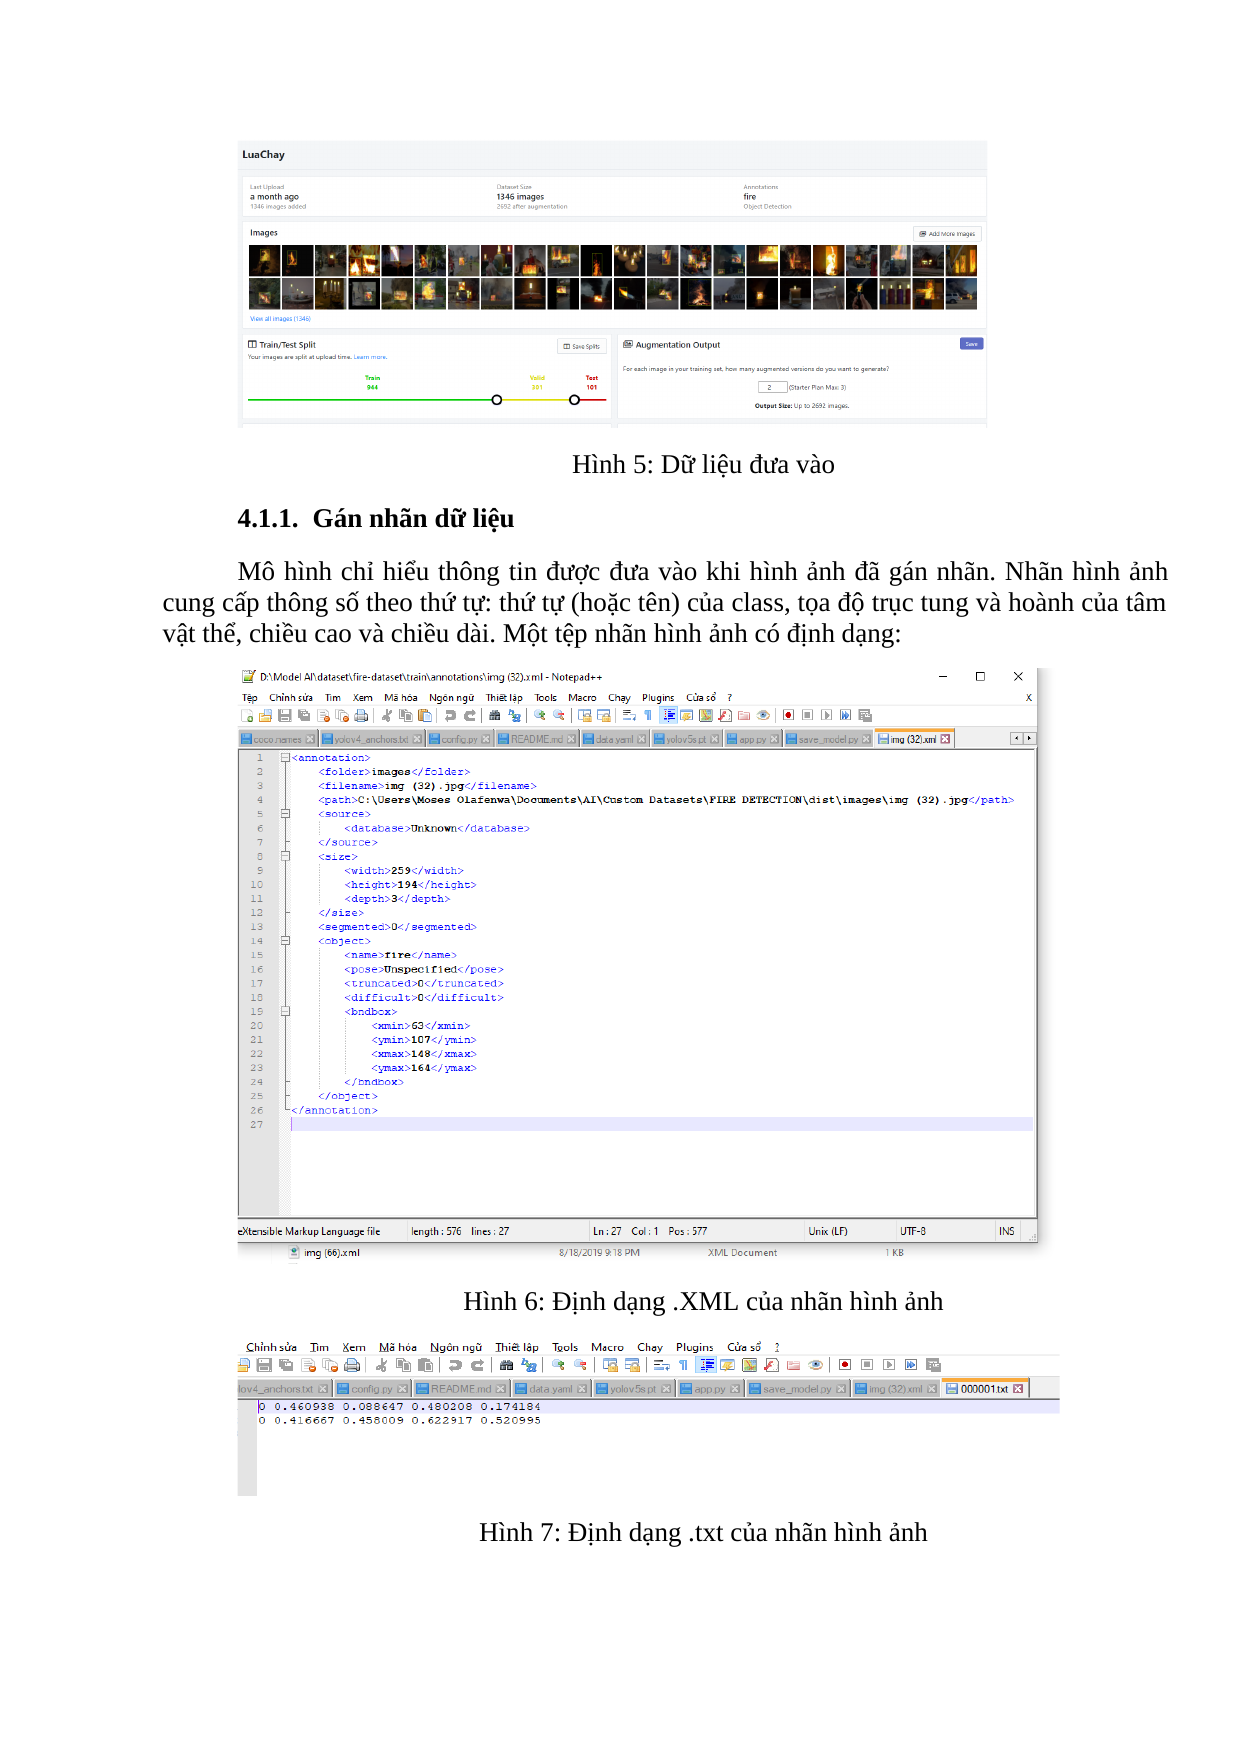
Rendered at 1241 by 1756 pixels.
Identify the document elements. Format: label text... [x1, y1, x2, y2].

text Hình 7: Định dạng .txt của nhãn hình ảnh [162, 1516, 1169, 1547]
picture [237, 139, 988, 428]
picture [237, 1336, 1060, 1496]
subtitle Gán nhãn dữ liệu [237, 503, 1169, 534]
picture [237, 668, 1074, 1264]
text Hình 6: Định dạng .XML của nhãn hình ảnh [162, 1284, 1169, 1316]
text Hình 5: Dữ liệu đưa vào [162, 448, 1169, 480]
text Mô hình chỉ hiểu thông tin được đưa vào khi hình ảnh đã gán nhãn. Nhãn hình ảnh cung cấp thông số theo thứ tự: thứ tự (hoặc tên) của class, tọa độ trục tung và hoành của tâm vật thể, chiều cao và chiều dài. Một tệp nhãn hình ảnh có định dạng: [162, 554, 1169, 648]
